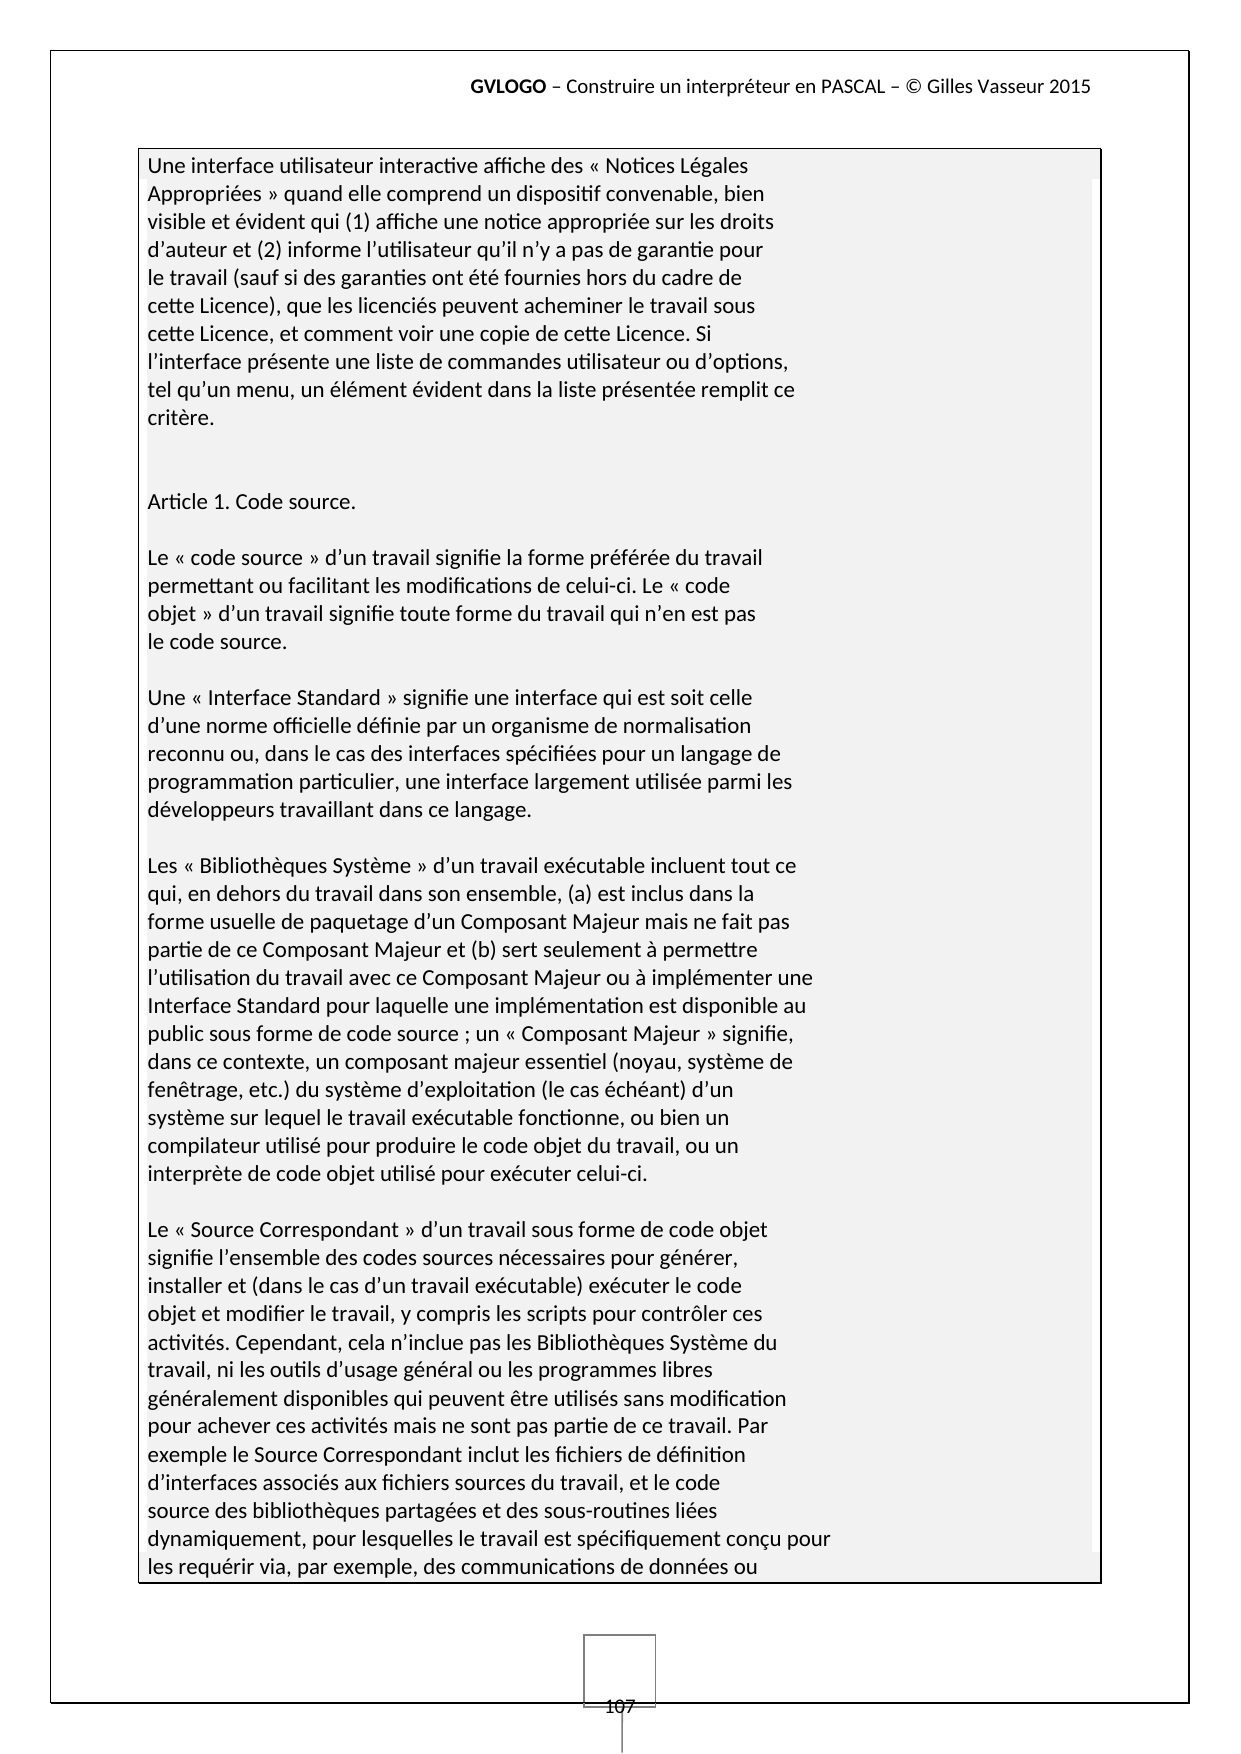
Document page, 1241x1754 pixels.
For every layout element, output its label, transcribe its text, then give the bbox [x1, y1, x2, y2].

text activités. Cependant, cela n’inclue pas les Bibliothèques Système du [147, 1328, 1092, 1356]
text critère. [147, 403, 1092, 431]
text Les « Bibliothèques Système » d’un travail exécutable incluent tout ce [147, 851, 1092, 879]
text cette Licence, et comment voir une copie de cette Licence. Si [147, 319, 1092, 347]
text Interface Standard pour laquelle une implémentation est disponible au [147, 991, 1092, 1019]
text signifie l’ensemble des codes sources nécessaires pour générer, [147, 1243, 1092, 1272]
text d’auteur et (2) informe l’utilisateur qu’il n’y a pas de garantie pour [147, 235, 1092, 263]
text dynamiquement, pour lesquelles le travail est spécifiquement conçu pour [147, 1524, 1092, 1549]
text généralement disponibles qui peuvent être utilisés sans modification [147, 1384, 1092, 1412]
text public sous forme de code source ; un « Composant Majeur » signifie, [147, 1019, 1092, 1047]
text reconnu ou, dans le cas des interfaces spécifiées pour un langage de [147, 739, 1092, 767]
text Une interface utilisateur interactive affiche des « Notices Légales [139, 149, 1100, 179]
text objet » d’un travail signifie toute forme du travail qui n’en est pas [147, 599, 1092, 627]
text Article 1. Code source. [147, 487, 1092, 515]
text dans ce contexte, un composant majeur essentiel (noyau, système de [147, 1047, 1092, 1075]
text cette Licence), que les licenciés peuvent acheminer le travail sous [147, 291, 1092, 319]
text travail, ni les outils d’usage général ou les programmes libres [147, 1356, 1092, 1384]
text le code source. [147, 627, 1092, 655]
text l’utilisation du travail avec ce Composant Majeur ou à implémenter une [147, 963, 1092, 991]
text interprète de code objet utilisé pour exécuter celui-ci. [147, 1159, 1092, 1187]
text programmation particulier, une interface largement utilisée parmi les [147, 767, 1092, 795]
text source des bibliothèques partagées et des sous-routines liées [147, 1496, 1092, 1524]
text partie de ce Composant Majeur et (b) sert seulement à permettre [147, 935, 1092, 963]
text pour achever ces activités mais ne sont pas partie de ce travail. Par [147, 1412, 1092, 1440]
text visible et évident qui (1) affiche une notice appropriée sur les droits [147, 207, 1092, 235]
text forme usuelle de paquetage d’un Composant Majeur mais ne fait pas [147, 907, 1092, 935]
text installer et (dans le cas d’un travail exécutable) exécuter le code [147, 1272, 1092, 1299]
text développeurs travaillant dans ce langage. [147, 795, 1092, 823]
text exemple le Source Correspondant inclut les fichiers de définition [147, 1440, 1092, 1468]
text d’interfaces associés aux fichiers sources du travail, et le code [147, 1468, 1092, 1496]
text qui, en dehors du travail dans son ensemble, (a) est inclus dans la [147, 879, 1092, 907]
text compilateur utilisé pour produire le code objet du travail, ou un [147, 1131, 1092, 1159]
text objet et modifier le travail, y compris les scripts pour contrôler ces [147, 1299, 1092, 1328]
text le travail (sauf si des garanties ont été fournies hors du cadre de [147, 263, 1092, 291]
text fenêtrage, etc.) du système d’exploitation (le cas échéant) d’un [147, 1075, 1092, 1103]
text Le « code source » d’un travail signifie la forme préférée du travail [147, 543, 1092, 571]
text Le « Source Correspondant » d’un travail sous forme de code objet [147, 1216, 1092, 1243]
text les requérir via, par exemple, des communications de données ou [139, 1549, 1100, 1582]
text tel qu’un menu, un élément évident dans la liste présentée remplit ce [147, 375, 1092, 403]
text Appropriées » quand elle comprend un dispositif convenable, bien [147, 179, 1092, 207]
text système sur lequel le travail exécutable fonctionne, ou bien un [147, 1103, 1092, 1131]
text d’une norme officielle définie par un organisme de normalisation [147, 711, 1092, 739]
text permettant ou facilitant les modifications de celui-ci. Le « code [147, 571, 1092, 599]
text Une « Interface Standard » signifie une interface qui est soit celle [147, 683, 1092, 711]
text l’interface présente une liste de commandes utilisateur ou d’options, [147, 347, 1092, 375]
